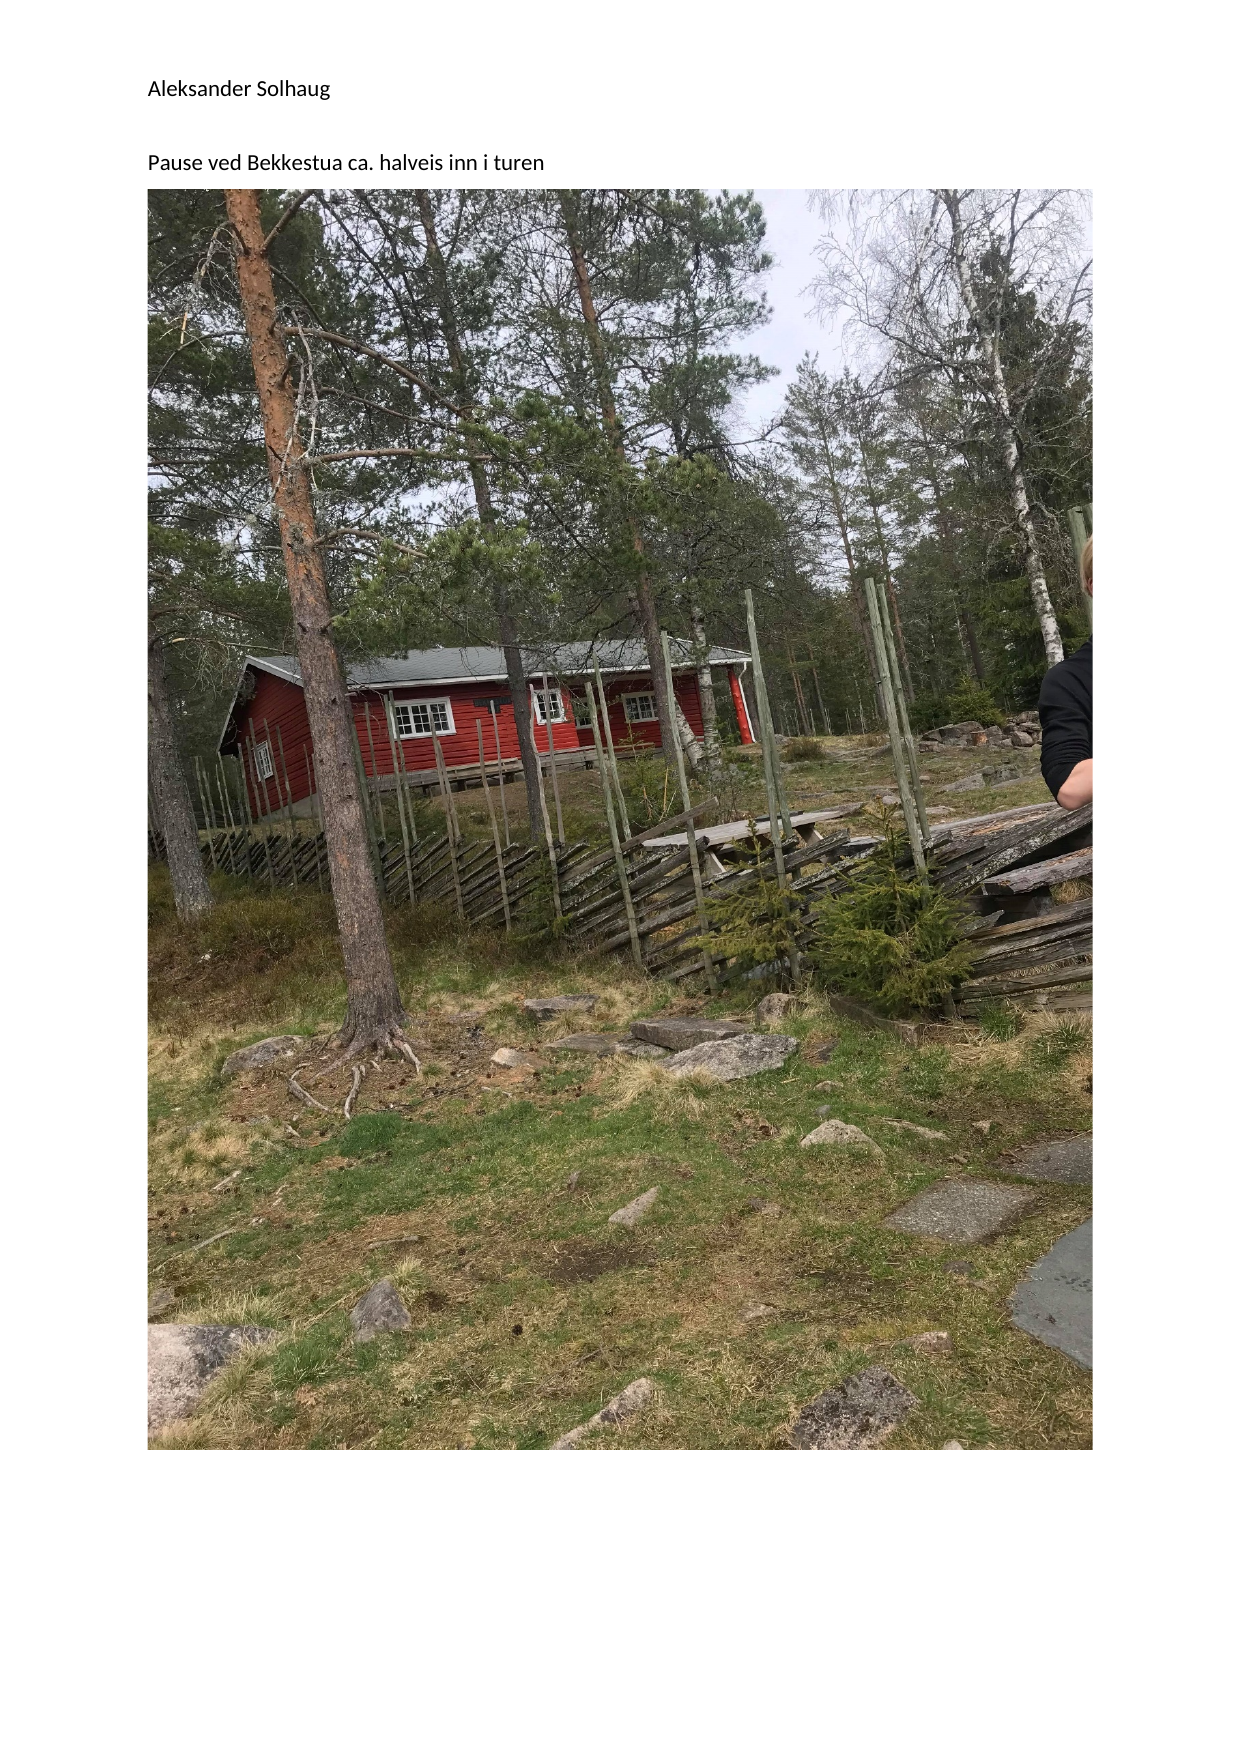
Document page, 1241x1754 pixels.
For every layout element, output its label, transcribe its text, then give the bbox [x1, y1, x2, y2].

picture [147, 189, 1093, 1450]
text Pause ved Bekkestua ca. halveis inn i turen [148, 148, 1093, 189]
